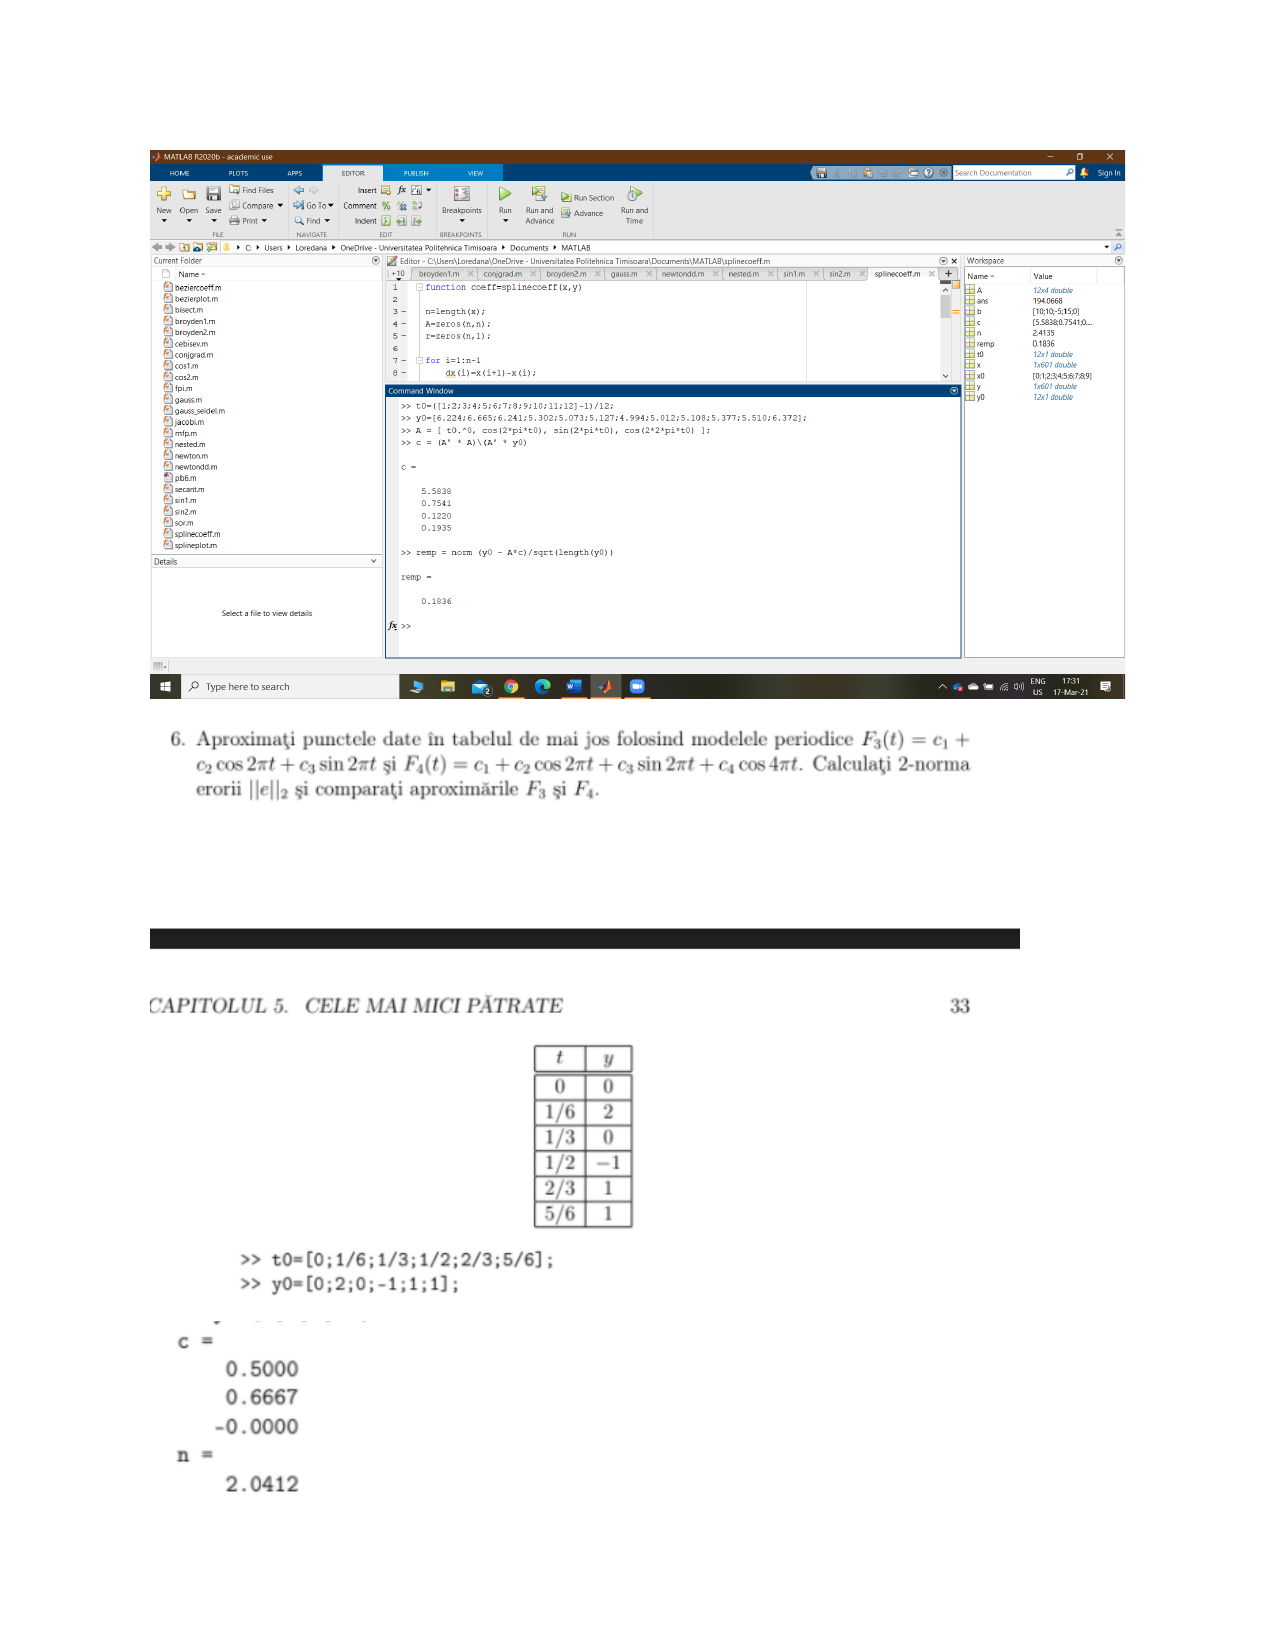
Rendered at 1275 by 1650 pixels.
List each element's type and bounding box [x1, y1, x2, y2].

picture [150, 150, 1125, 699]
picture [150, 1321, 366, 1498]
picture [150, 717, 1020, 1302]
